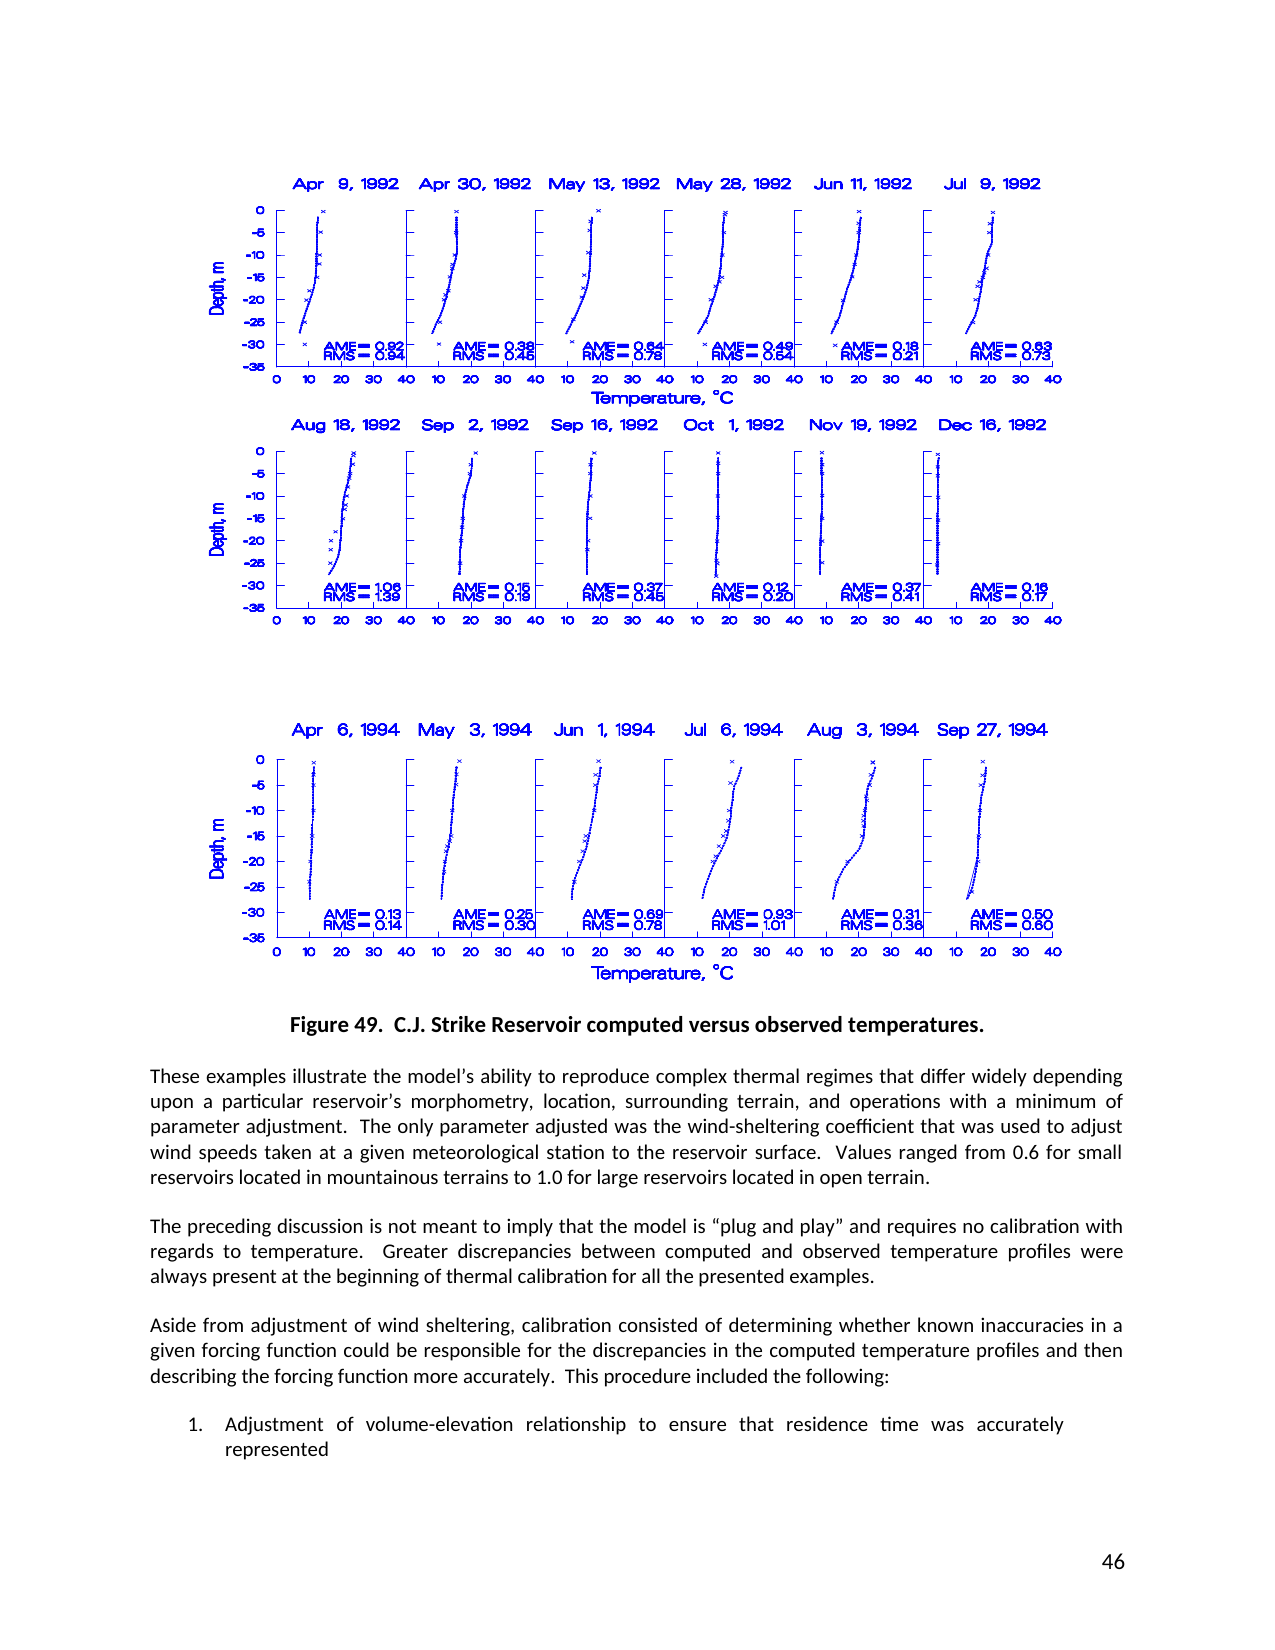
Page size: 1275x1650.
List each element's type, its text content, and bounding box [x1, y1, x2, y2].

text These examples illustrate the model’s ability to reproduce complex thermal regimes that differ widely depending upon a particular reservoir’s morphometry, location, surrounding terrain, and operations with a minimum of parameter adjustment. The only parameter adjusted was the wind-sheltering coefficient that was used to adjust wind speeds taken at a given meteorological station to the reservoir surface. Values ranged from 0.6 for small reservoirs located in mountainous terrains to 1.0 for large reservoirs located in open terrain. [150, 1063, 1125, 1190]
text Aside from adjustment of wind sheltering, calibration consisted of determining whether known inaccuracies in a given forcing function could be responsible for the discrepancies in the computed temperature profiles and then describing the forcing function more accurately. This procedure included the following: [150, 1312, 1125, 1388]
list 1. Adjustment of volume-elevation relationship to ensure that residence time was accurately represented [187, 1411, 1065, 1462]
text The preceding discussion is not meant to imply that the model is “plug and play” and requires no calibration with regards to temperature. Greater discrepancies between computed and observed temperature profiles were always present at the beginning of thermal calibration for all the presented examples. [150, 1213, 1125, 1289]
text Figure 49. C.J. Strike Reservoir computed versus observed temperatures. [150, 1010, 1125, 1038]
